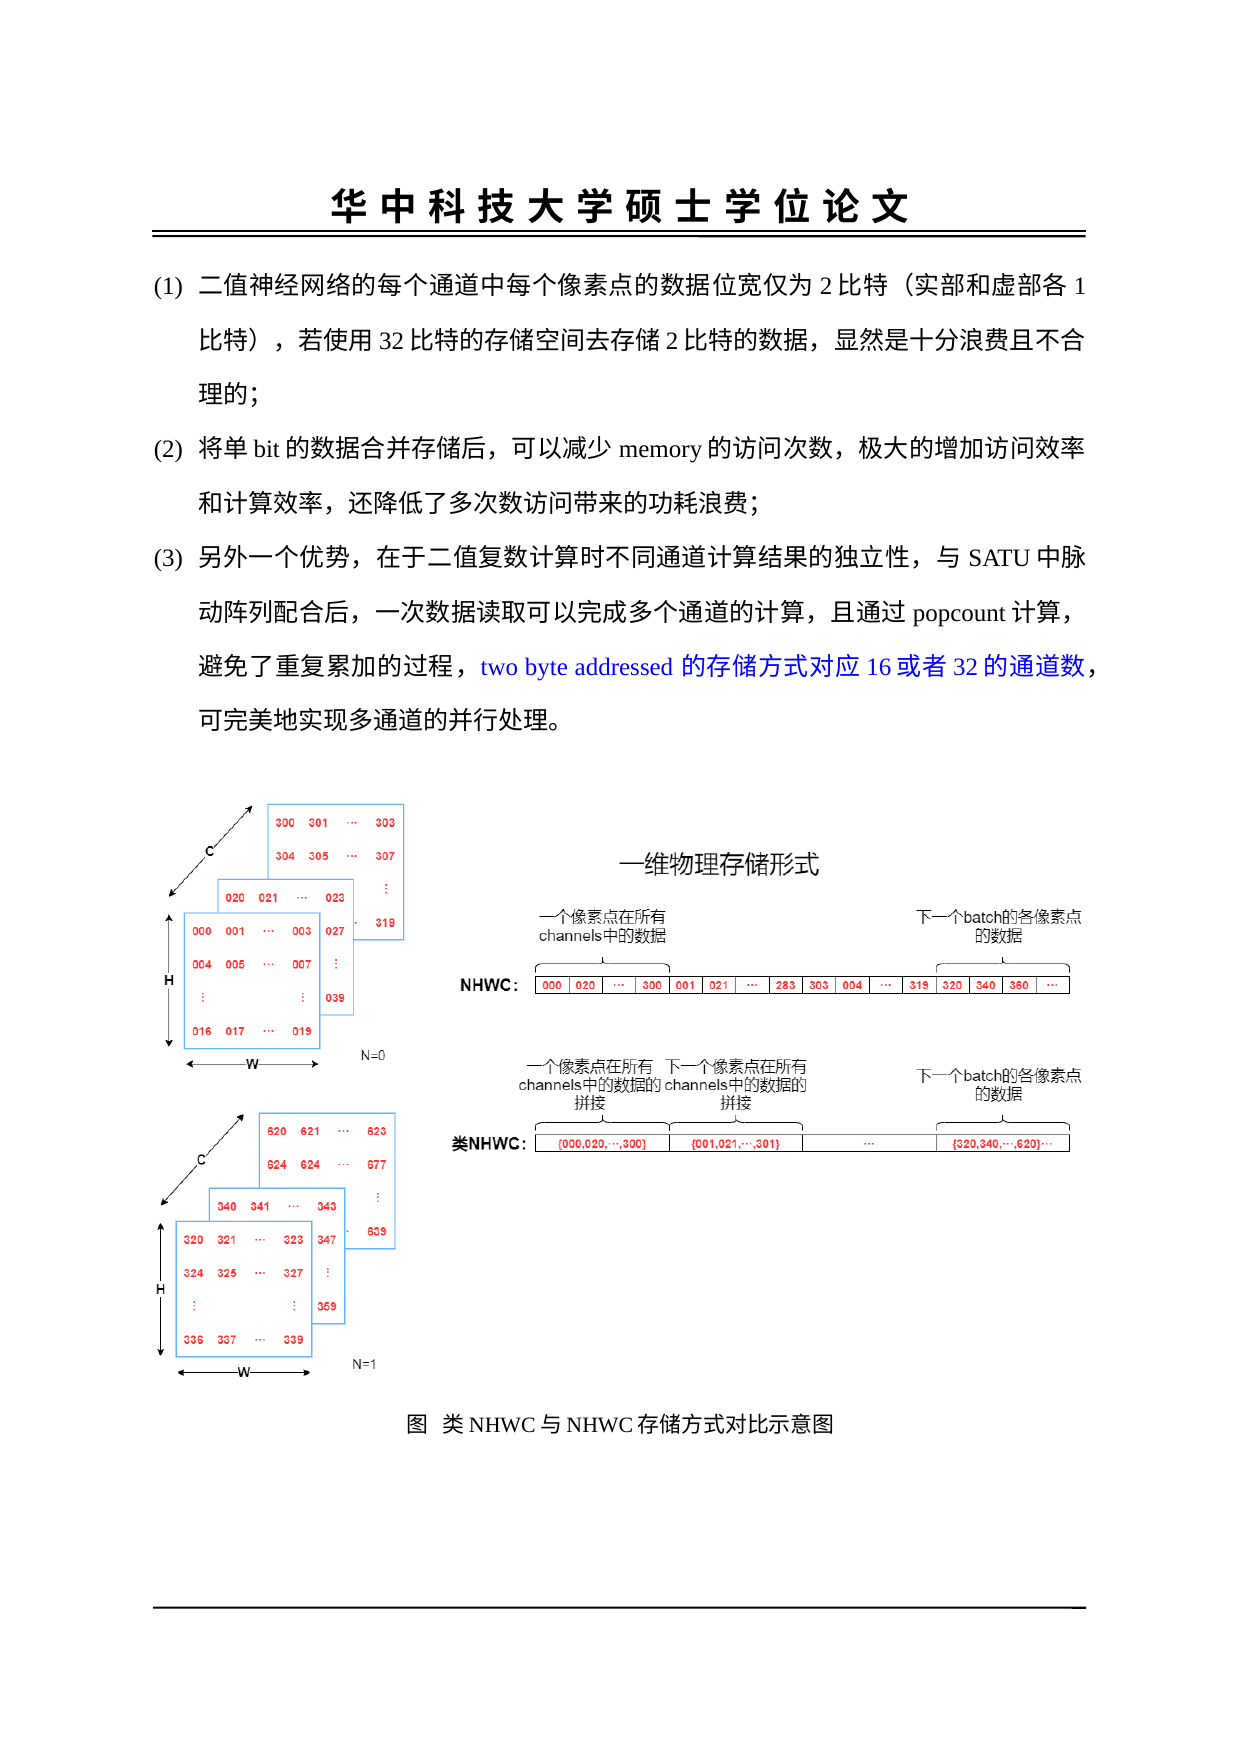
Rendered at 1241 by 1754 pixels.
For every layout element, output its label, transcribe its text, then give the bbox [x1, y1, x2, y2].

picture [153, 798, 1087, 1381]
list 二值神经网络的每个通道中每个像素点的数据位宽仅为2比特（实部和虚部各1比特），若使用32比特的存储空间去存储2比特的数据，显然是十分浪费且不合理的； [153, 266, 1087, 411]
list 将单bit的数据合并存储后，可以减少memory的访问次数，极大的增加访问效率和计算效率，还降低了多次数访问带来的功耗浪费； [153, 429, 1087, 519]
text 图 类NHWC与NHWC存储方式对比示意图 [153, 1407, 1087, 1439]
list 另外一个优势，在于二值复数计算时不同通道计算结果的独立性，与SATU中脉动阵列配合后，一次数据读取可以完成多个通道的计算，且通过popcount计算，避免了重复累加的过程，two byte addressed 的存储方式对应16或者32的通道数，可完美地实现多通道的并行处理。 [153, 538, 1087, 737]
